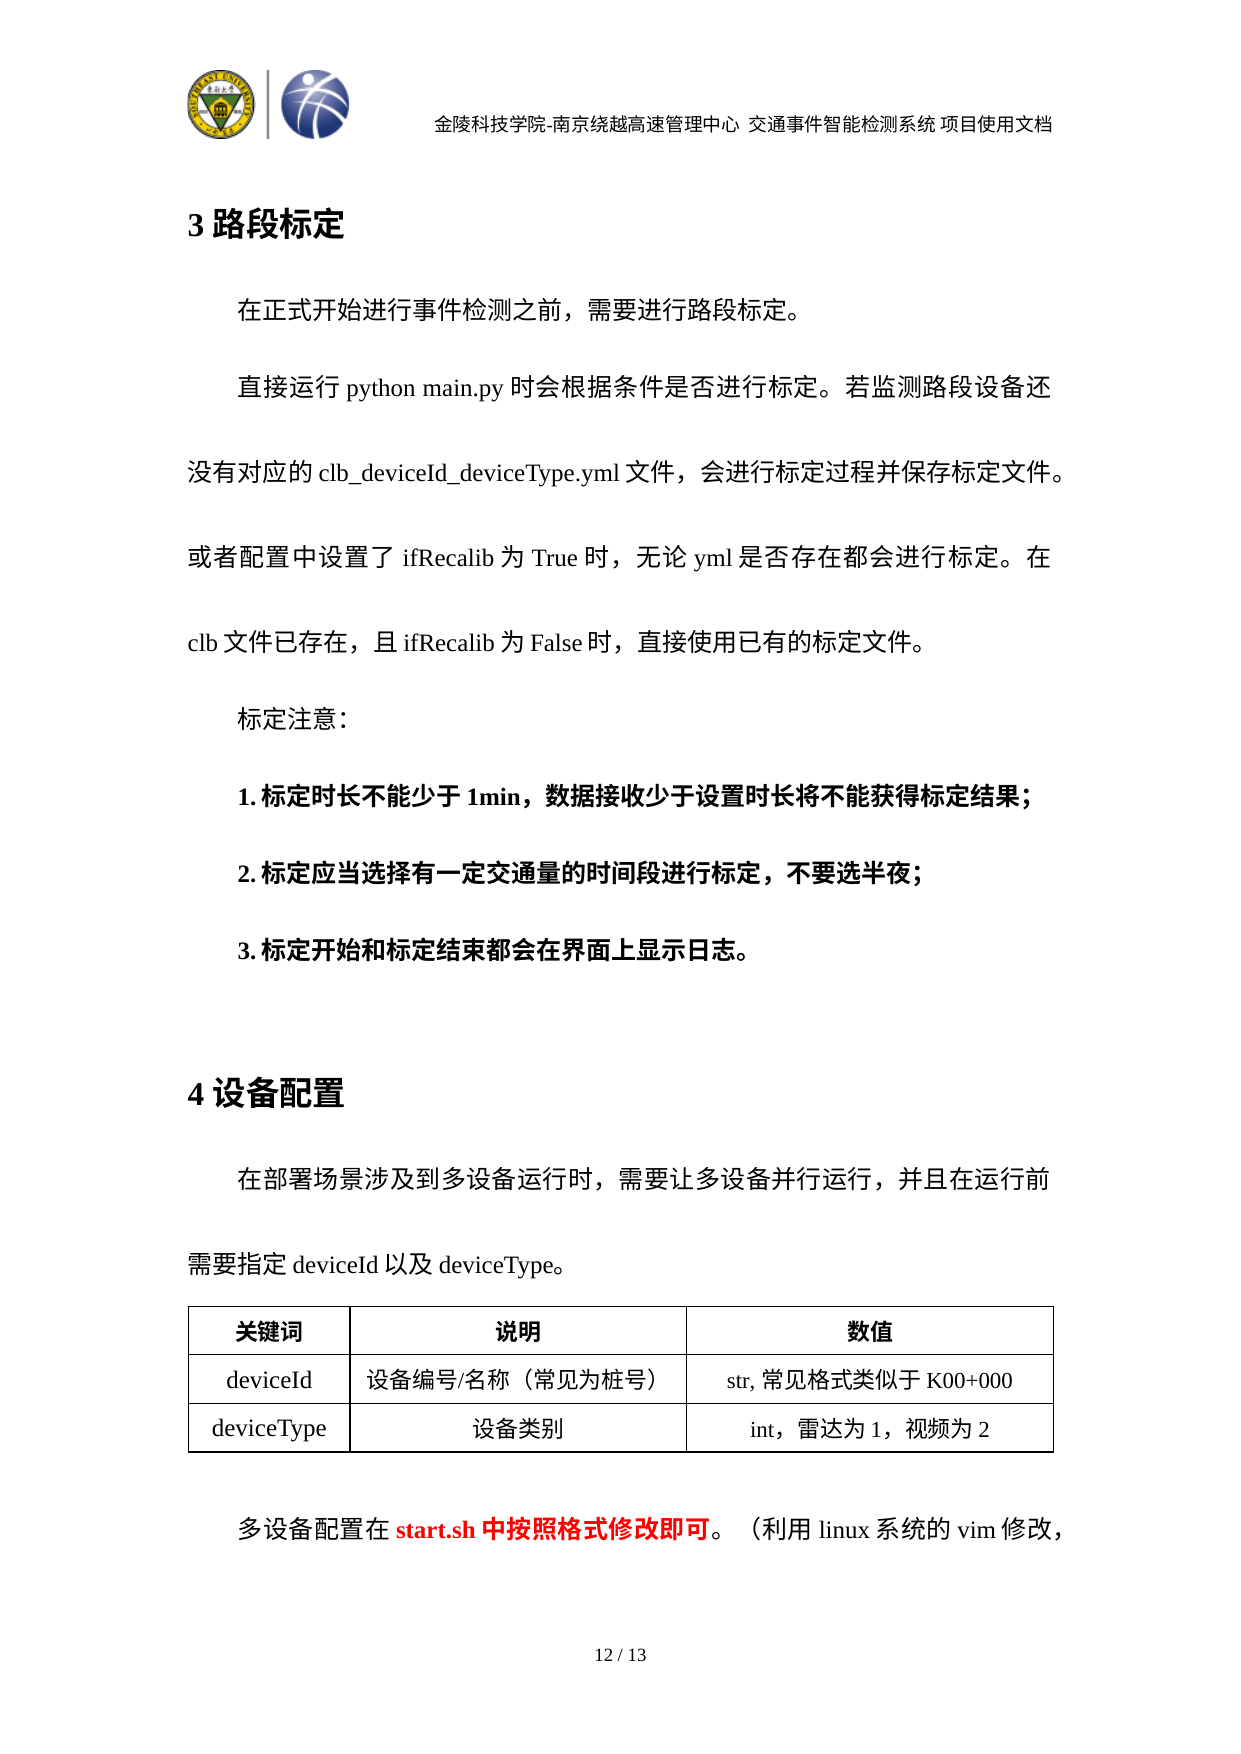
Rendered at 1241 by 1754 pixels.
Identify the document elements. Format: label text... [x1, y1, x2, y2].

subtitle 设备配置 [187, 1067, 1053, 1115]
table_header 数值 [687, 1307, 1053, 1354]
table_header 关键词 [189, 1307, 349, 1354]
list 标定时长不能少于1min，数据接收少于设置时长将不能获得标定结果； [237, 761, 1053, 828]
table_cell 设备编号/名称（常见为桩号） [351, 1355, 686, 1403]
table_cell str, 常见格式类似于K00+000 [687, 1355, 1053, 1403]
list 标定应当选择有一定交通量的时间段进行标定，不要选半夜； [237, 838, 1053, 906]
text 直接运行python main.py时会根据条件是否进行标定。若监测路段设备还没有对应的clb_deviceId_deviceType.yml文件，会进行标定过程并保存标定文件。或者配置中设置了ifRecalib为True时，无论yml是否存在都会进行标定。在clb文件已存在，且ifRecalib为False时，直接使用已有的标定文件。 [187, 352, 1053, 674]
picture [187, 70, 357, 139]
table_cell deviceId [189, 1355, 349, 1403]
text 在部署场景涉及到多设备运行时，需要让多设备并行运行，并且在运行前需要指定deviceId以及deviceType。 [187, 1144, 1053, 1297]
list 标定开始和标定结束都会在界面上显示日志。 [237, 914, 1053, 982]
table_cell 设备类别 [351, 1404, 686, 1451]
subtitle 路段标定 [187, 198, 1053, 246]
text 在正式开始进行事件检测之前，需要进行路段标定。 [187, 275, 1053, 343]
table_cell int，雷达为1，视频为2 [687, 1404, 1053, 1451]
text 标定注意： [187, 684, 1053, 752]
table_cell deviceType [189, 1404, 349, 1451]
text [187, 1493, 1053, 1561]
table_header 说明 [351, 1307, 686, 1354]
